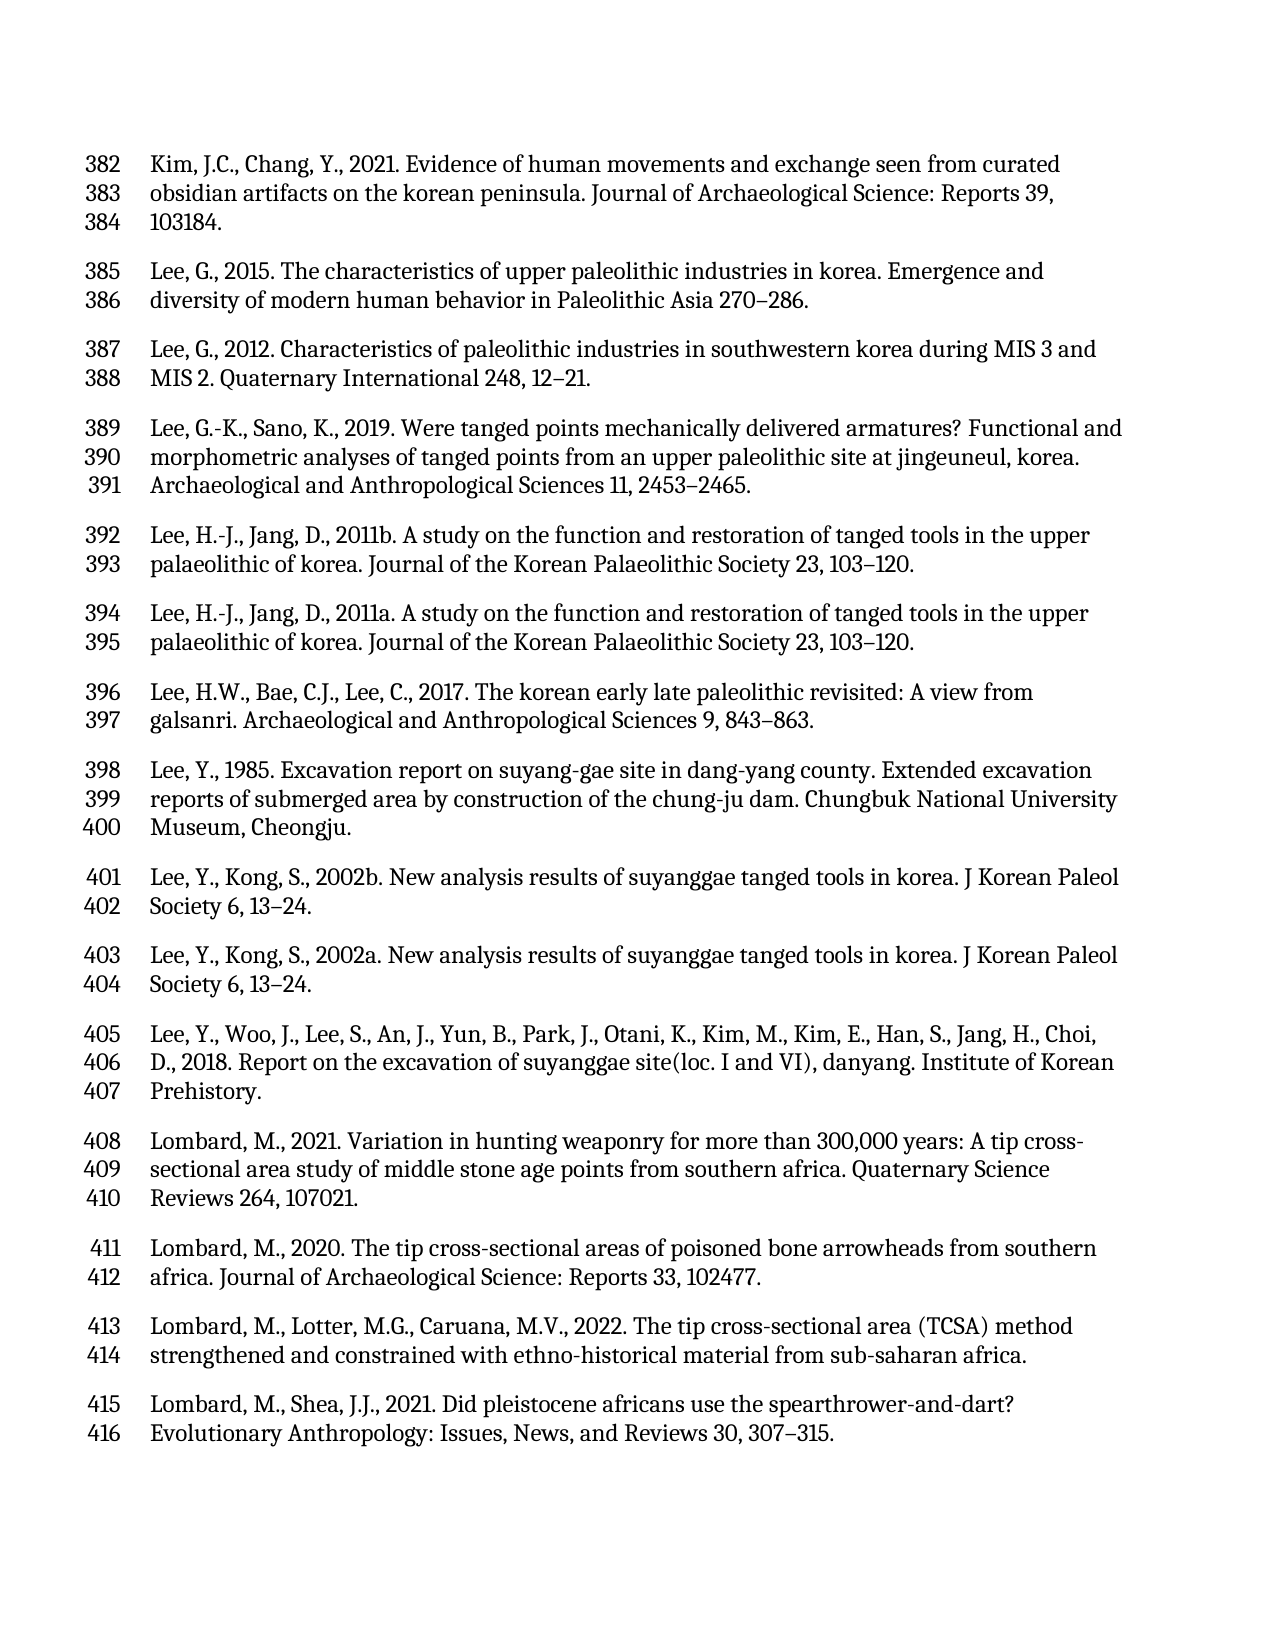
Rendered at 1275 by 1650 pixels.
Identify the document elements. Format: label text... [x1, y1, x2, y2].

text Lee, H.-J., Jang, D., 2011b. A study on the function and restoration of tanged tools in the upper palaeolithic of korea. Journal of the Korean Palaeolithic Society 23, 103–120. [150, 521, 1125, 578]
text Lee, Y., Kong, S., 2002a. New analysis results of suyanggae tanged tools in korea. J Korean Paleol Society 6, 13–24. [150, 941, 1125, 999]
text Lee, G., 2015. The characteristics of upper paleolithic industries in korea. Emergence and diversity of modern human behavior in Paleolithic Asia 270–286. [150, 257, 1125, 314]
text Lee, Y., Kong, S., 2002b. New analysis results of suyanggae tanged tools in korea. J Korean Paleol Society 6, 13–24. [150, 863, 1125, 920]
text Lombard, M., 2021. Variation in hunting weaponry for more than 300,000 years: A tip cross-sectional area study of middle stone age points from southern africa. Quaternary Science Reviews 264, 107021. [150, 1127, 1125, 1213]
text Lee, H.-J., Jang, D., 2011a. A study on the function and restoration of tanged tools in the upper palaeolithic of korea. Journal of the Korean Palaeolithic Society 23, 103–120. [150, 599, 1125, 657]
text Lee, H.W., Bae, C.J., Lee, C., 2017. The korean early late paleolithic revisited: A view from galsanri. Archaeological and Anthropological Sciences 9, 843–863. [150, 677, 1125, 735]
text Lee, G., 2012. Characteristics of paleolithic industries in southwestern korea during MIS 3 and MIS 2. Quaternary International 248, 12–21. [150, 335, 1125, 393]
text Lombard, M., Shea, J.J., 2021. Did pleistocene africans use the spearthrower-and-dart? Evolutionary Anthropology: Issues, News, and Reviews 30, 307–315. [150, 1390, 1125, 1448]
text Lee, G.-K., Sano, K., 2019. Were tanged points mechanically delivered armatures? Functional and morphometric analyses of tanged points from an upper paleolithic site at jingeuneul, korea. Archaeological and Anthropological Sciences 11, 2453–2465. [150, 414, 1125, 500]
text Lee, Y., 1985. Excavation report on suyang-gae site in dang-yang county. Extended excavation reports of submerged area by construction of the chung-ju dam. Chungbuk National University Museum, Cheongju. [150, 756, 1125, 842]
text Lee, Y., Woo, J., Lee, S., An, J., Yun, B., Park, J., Otani, K., Kim, M., Kim, E., Han, S., Jang, H., Choi, D., 2018. Report on the excavation of suyanggae site(loc. I and VI), danyang. Institute of Korean Prehistory. [150, 1019, 1125, 1106]
text Kim, J.C., Chang, Y., 2021. Evidence of human movements and exchange seen from curated obsidian artifacts on the korean peninsula. Journal of Archaeological Science: Reports 39, 103184. [150, 150, 1125, 236]
text Lombard, M., Lotter, M.G., Caruana, M.V., 2022. The tip cross-sectional area (TCSA) method strengthened and constrained with ethno-historical material from sub-saharan africa. [150, 1312, 1125, 1369]
text Lombard, M., 2020. The tip cross-sectional areas of poisoned bone arrowheads from southern africa. Journal of Archaeological Science: Reports 33, 102477. [150, 1234, 1125, 1291]
